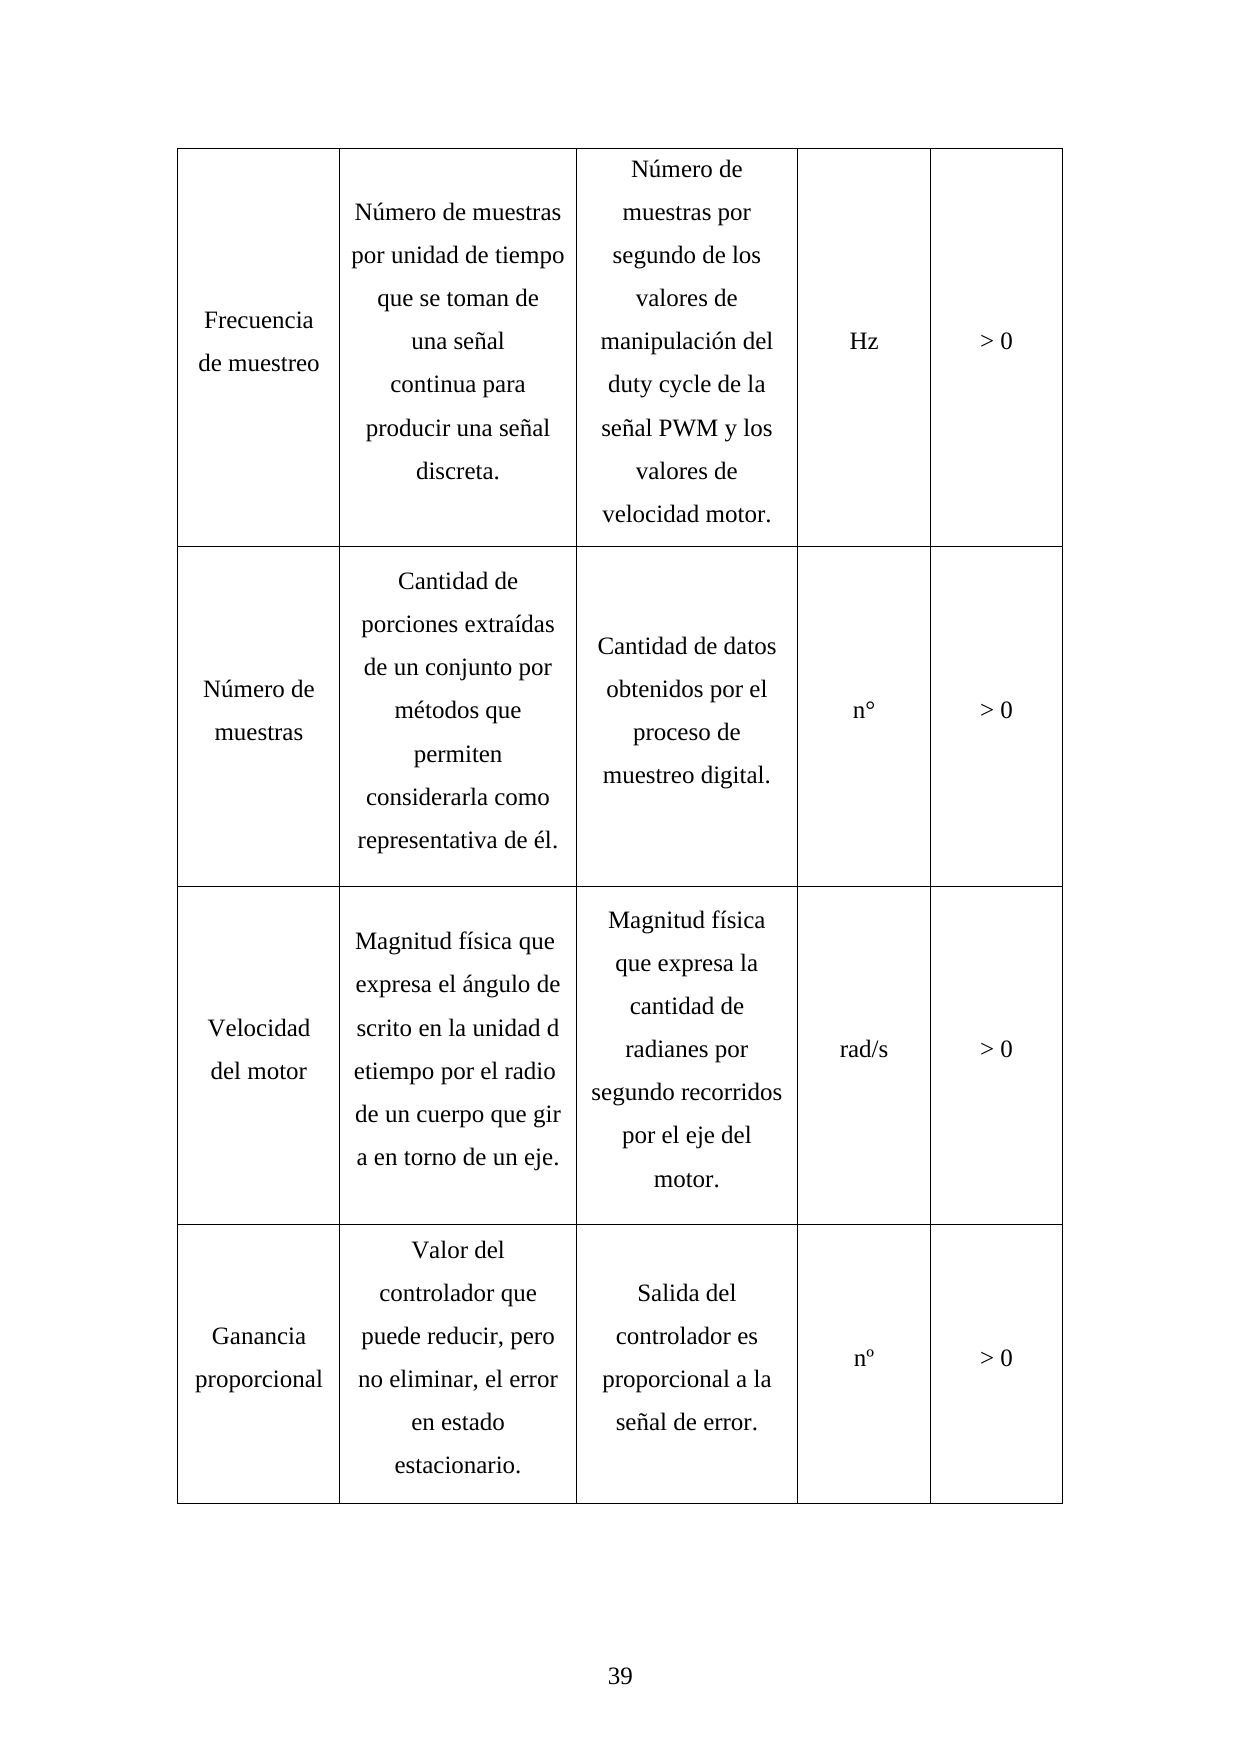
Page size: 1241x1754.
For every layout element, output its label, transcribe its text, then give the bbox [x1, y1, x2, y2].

table_cell Número de muestras [178, 547, 339, 886]
table_cell > 0 [931, 149, 1062, 546]
table_cell Velocidad del motor [178, 887, 339, 1224]
table_cell Número de muestras por unidad de tiempo que se toman de una señal continua para producir una señal discreta. [340, 149, 576, 546]
table_cell n° [798, 547, 930, 886]
table_cell Ganancia proporcional [178, 1225, 339, 1503]
table_cell Magnitud física que expresa el ángulo descrito en la unidad detiempo por el radio de un cuerpo que gira en torno de un eje. [340, 887, 576, 1224]
table_cell Cantidad de porciones extraídas de un conjunto por métodos que permiten considerarla como representativa de él. [340, 547, 576, 886]
table_cell Hz [798, 149, 930, 546]
table_cell > 0 [931, 547, 1062, 886]
table_cell Número de muestras por segundo de los valores de manipulación del duty cycle de la señal PWM y los valores de velocidad motor. [577, 149, 797, 546]
table_cell Frecuencia de muestreo [178, 149, 339, 546]
table_cell Valor del controlador que puede reducir, pero no eliminar, el error en estado estacionario. [340, 1225, 576, 1503]
table_cell nº [798, 1225, 930, 1503]
table_cell rad/s [798, 887, 930, 1224]
table_cell Salida del controlador es proporcional a la señal de error. [577, 1225, 797, 1503]
table_cell > 0 [931, 887, 1062, 1224]
table_cell Magnitud física que expresa la cantidad de radianes por segundo recorridos por el eje del motor. [577, 887, 797, 1224]
table_cell > 0 [931, 1225, 1062, 1503]
table_cell Cantidad de datos obtenidos por el proceso de muestreo digital. [577, 547, 797, 886]
